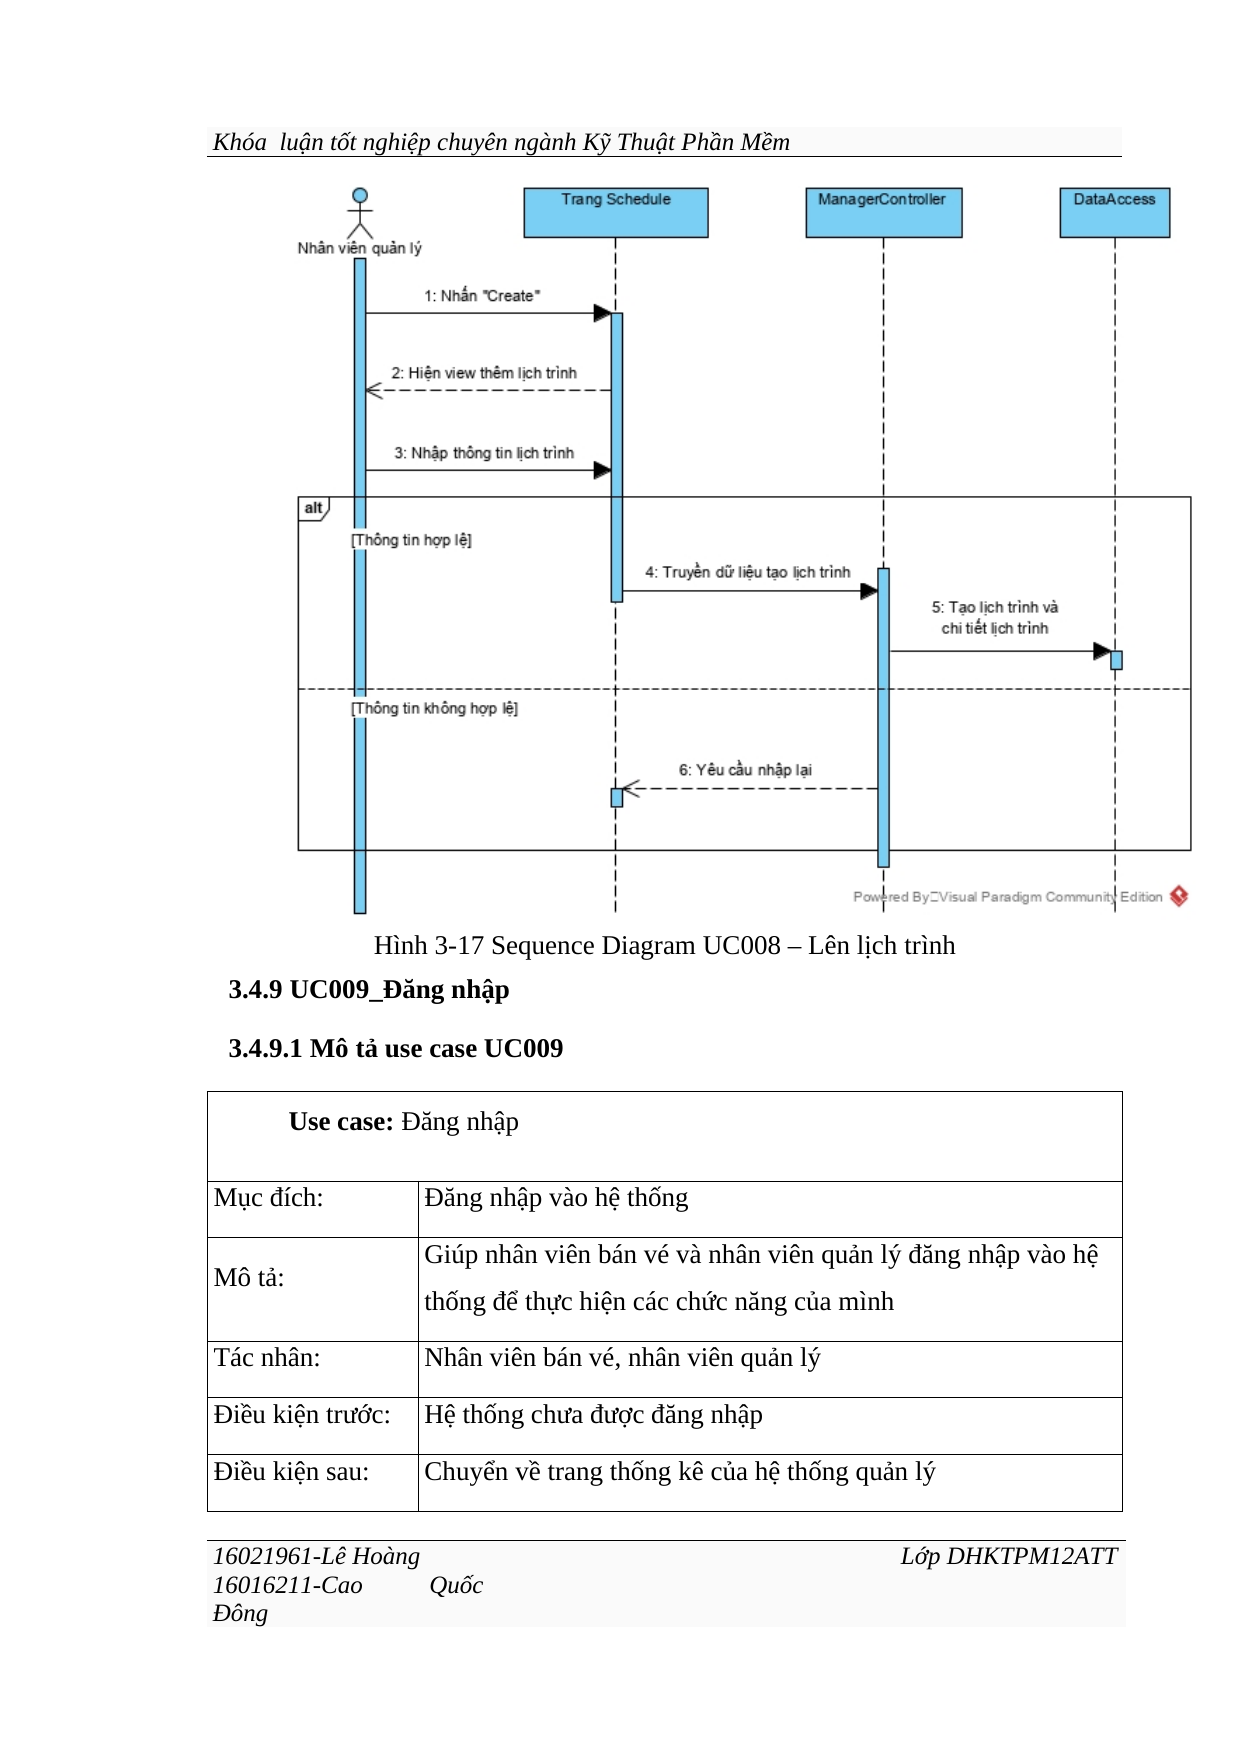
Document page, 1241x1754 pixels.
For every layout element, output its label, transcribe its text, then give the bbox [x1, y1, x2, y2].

subtitle UC009_Đăng nhập [228, 973, 1122, 1004]
table_cell Nhân viên bán vé, nhân viên quản lý [419, 1342, 1122, 1397]
table_cell Mô tả: [208, 1238, 418, 1341]
table_cell Hệ thống chưa được đăng nhập [419, 1398, 1122, 1454]
table_cell Chuyển về trang thống kê của hệ thống quản lý [419, 1455, 1122, 1511]
table_cell Giúp nhân viên bán vé và nhân viên quản lý đăng nhập vào hệ thống để thực hiện các chức năng của mình [419, 1238, 1122, 1341]
table_cell Mục đích: [208, 1182, 418, 1237]
text Hình 3-17 Sequence Diagram UC008 – Lên lịch trình [207, 929, 1122, 960]
table_cell Đăng nhập vào hệ thống [419, 1182, 1122, 1237]
table_cell Điều kiện trước: [208, 1398, 418, 1454]
table_cell Tác nhân: [208, 1342, 418, 1397]
picture [281, 185, 1196, 920]
table_header Use case: Đăng nhập [208, 1092, 1122, 1181]
table_cell Điều kiện sau: [208, 1455, 418, 1511]
subtitle Mô tả use case UC009 [228, 1032, 1122, 1063]
